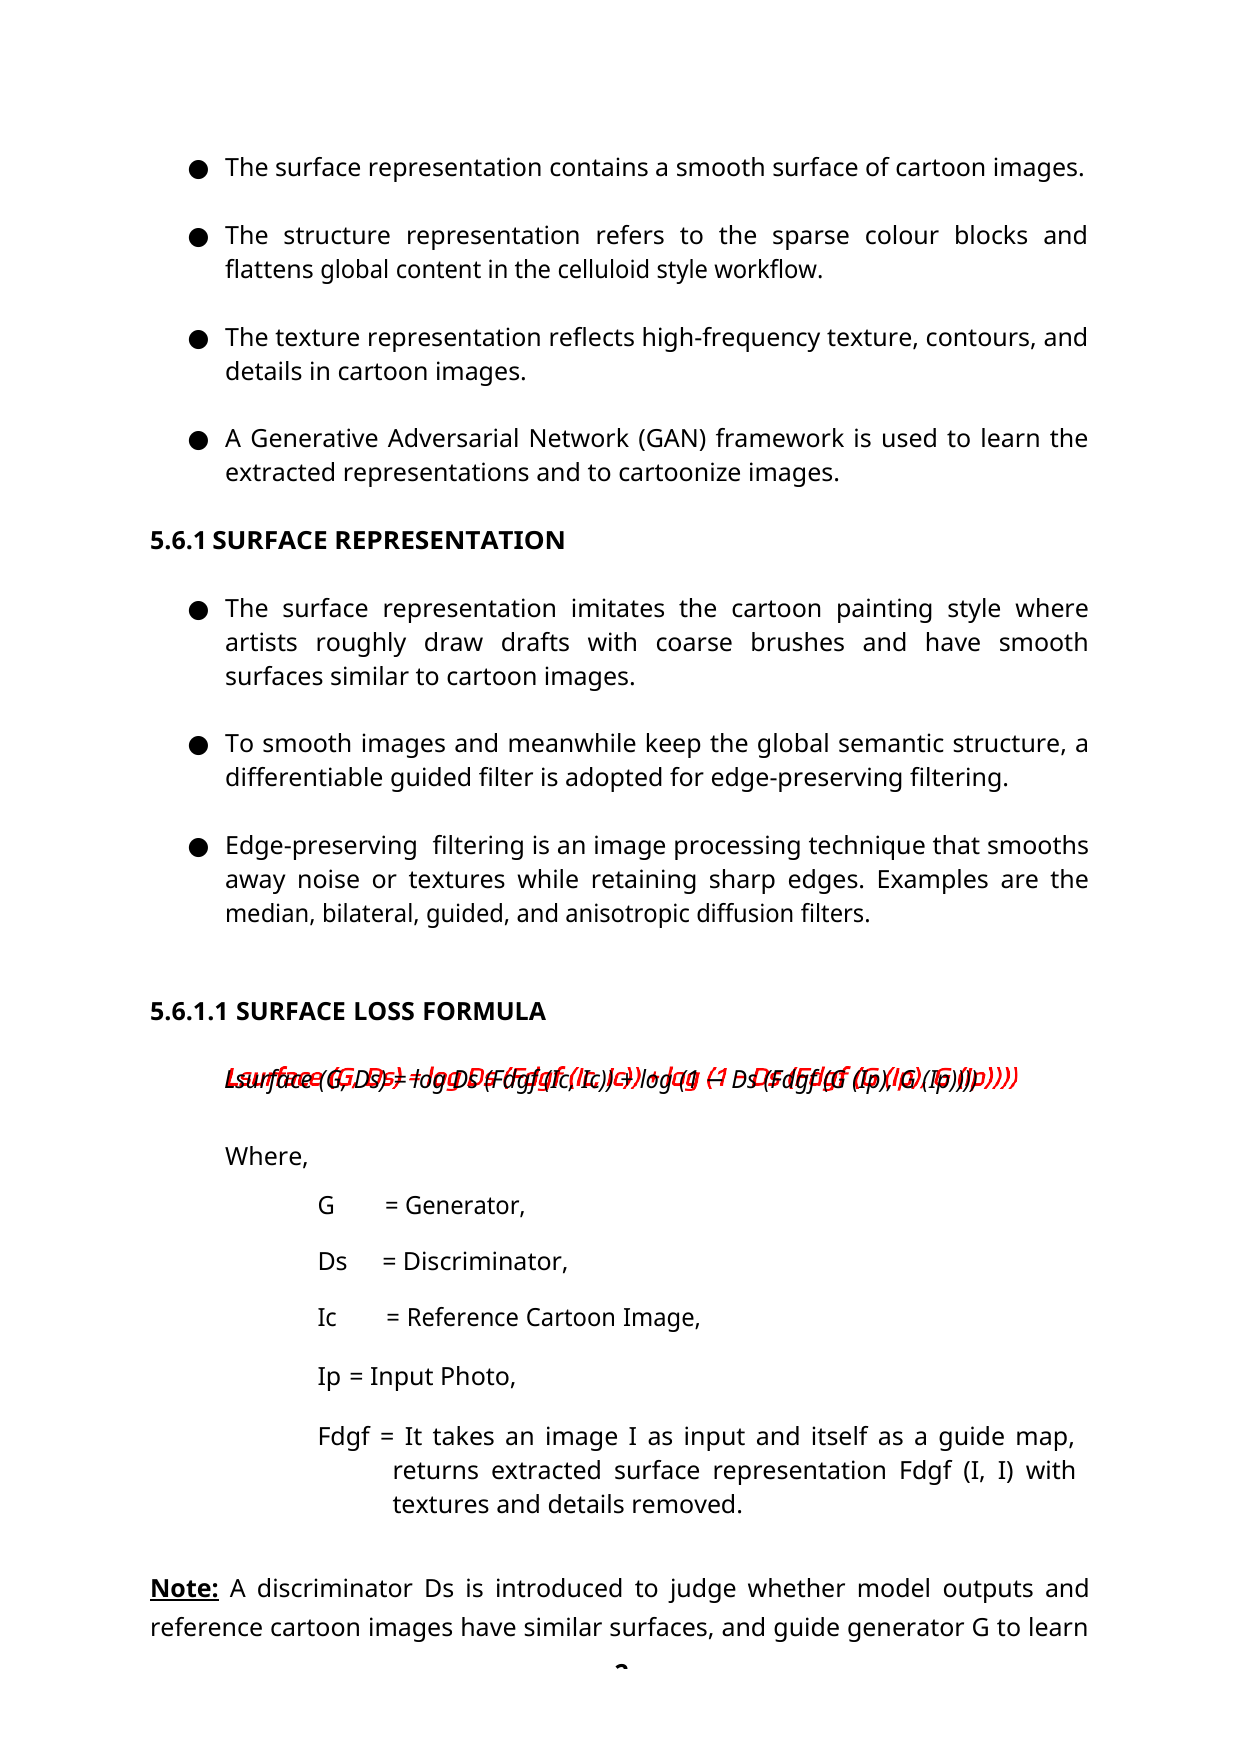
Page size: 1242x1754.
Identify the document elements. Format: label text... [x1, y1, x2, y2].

text Lsurface (G, Ds) = log Ds (Fdgf (Ic, Ic)) + log (1 − Ds (Fdgf (G (Ip), G (Ip)))) [224, 1062, 1187, 1096]
list The texture representation reﬂects high-frequency texture, contours, and details in cartoon images. [187, 319, 1089, 387]
text Ds = Discriminator, [317, 1244, 1187, 1278]
text Where, [225, 1138, 1187, 1173]
list To smooth images and meanwhile keep the global semantic structure, a differentiable guided ﬁlter is adopted for edge-preserving ﬁltering. [187, 726, 1090, 794]
list The structure representation refers to the sparse colour blocks and ﬂattens global content in the celluloid style workﬂow. [187, 218, 1089, 286]
list The surface representation imitates the cartoon painting style where artists roughly draw drafts with coarse brushes and have smooth surfaces similar to cartoon images. [187, 590, 1090, 692]
subtitle 5.6.1.1 SURFACE LOSS FORMULA [150, 993, 1187, 1027]
text G = Generator, [317, 1188, 1187, 1222]
list A Generative Adversarial Network (GAN) framework is used to learn the extracted representations and to cartoonize images. [187, 421, 1090, 489]
subtitle SURFACE REPRESENTATION [150, 523, 1187, 557]
list Edge-preserving ﬁltering is an image processing technique that smooths away noise or textures while retaining sharp edges. Examples are the median, bilateral, guided, and anisotropic diffusion ﬁlters. [187, 827, 1089, 930]
text Ic = Reference Cartoon Image, Ip = Input Photo, [317, 1299, 701, 1393]
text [150, 1570, 1090, 1644]
list The surface representation contains a smooth surface of cartoon images. [187, 150, 1187, 184]
text Fdgf = It takes an image I as input and itself as a guide map, returns extracted surface representation Fdgf (I, I) with textures and details removed. [317, 1419, 1076, 1521]
